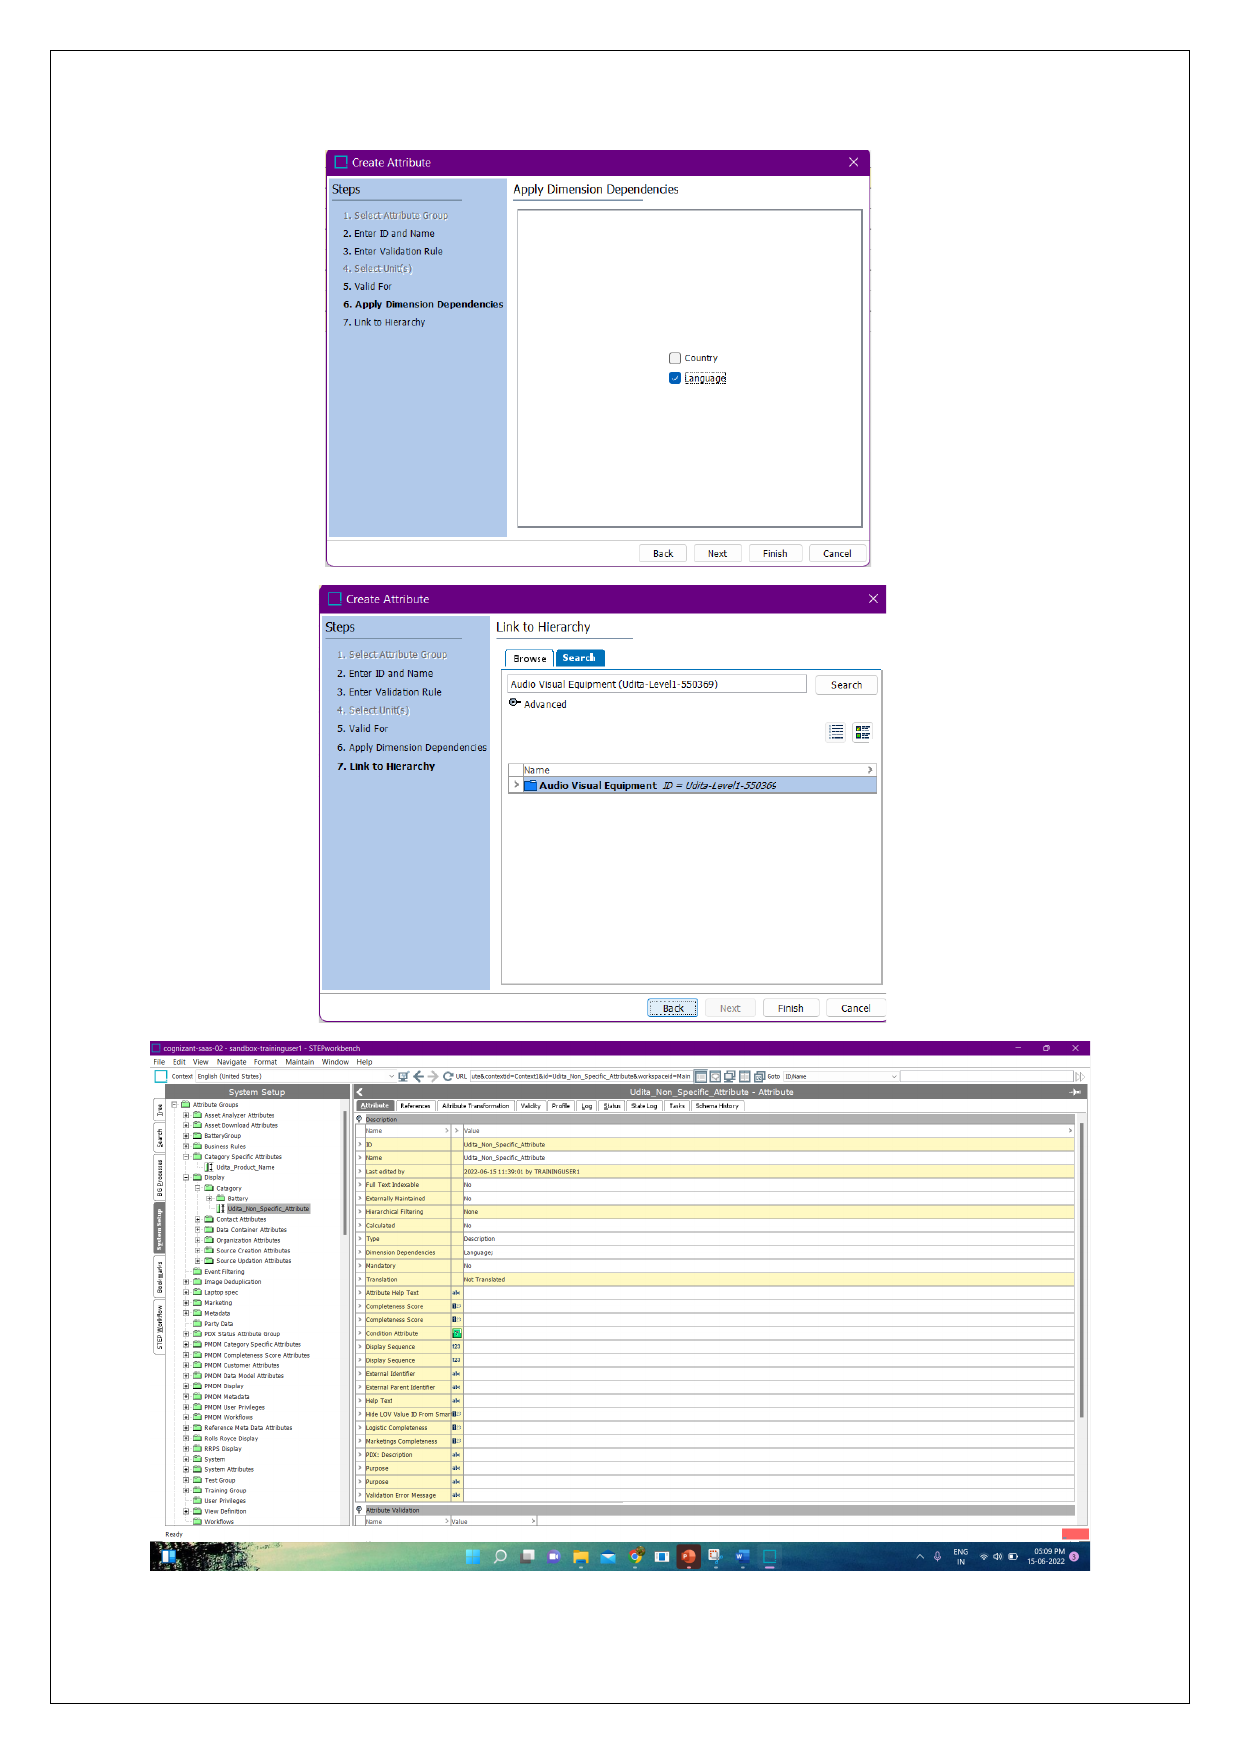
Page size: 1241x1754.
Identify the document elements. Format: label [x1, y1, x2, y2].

picture [325, 150, 872, 567]
picture [318, 585, 887, 1023]
picture [150, 1041, 1091, 1571]
